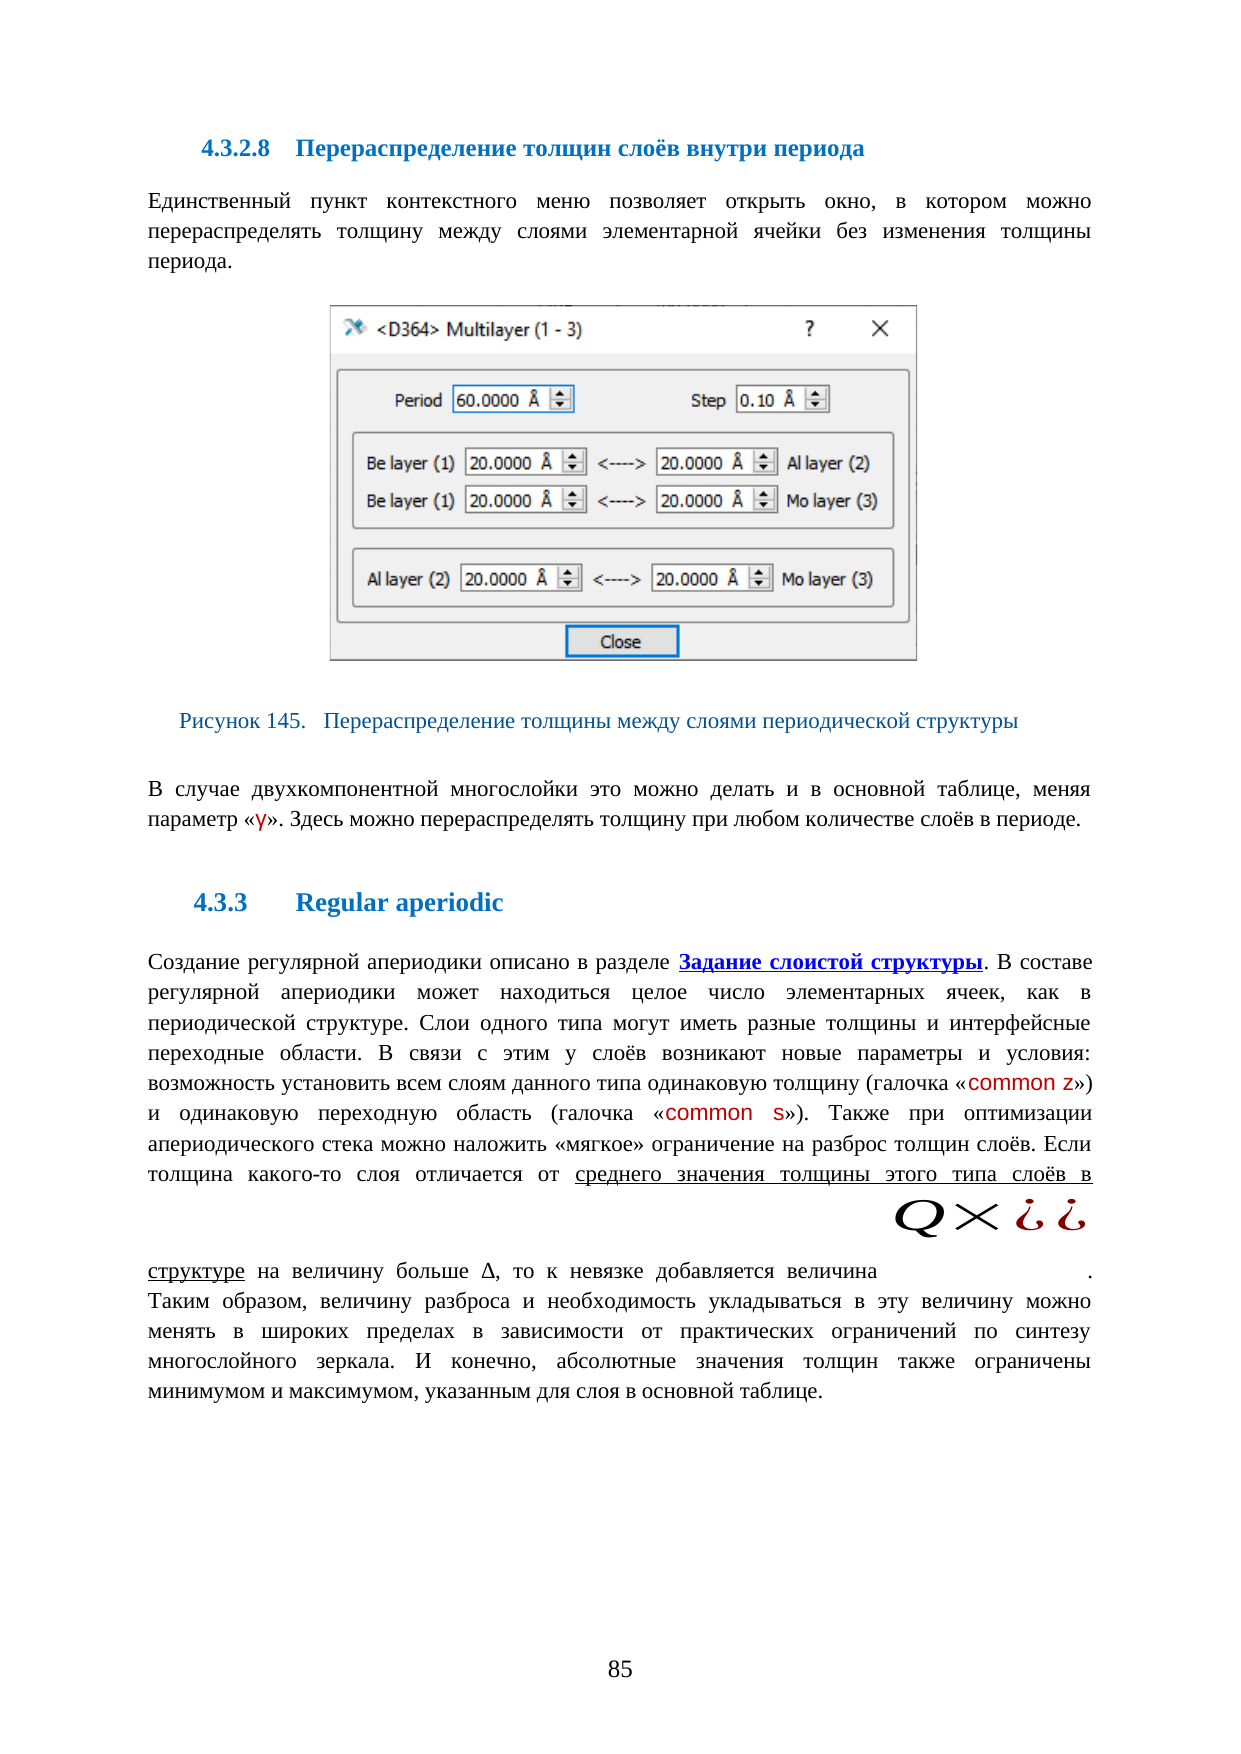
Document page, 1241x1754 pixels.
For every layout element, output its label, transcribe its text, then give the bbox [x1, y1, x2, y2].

picture [329, 305, 918, 661]
text Создание регулярной апериодики описано в разделе Задание слоистой структуры. В составе регулярной апериодики может находиться целое число элементарных ячеек, как в периодической структуре. Слои одного типа могут иметь разные толщины и интерфейсные переходные области. В связи с этим у слоёв возникают новые параметры и условия: возможность установить всем слоям данного типа одинаковую толщину (галочка «common z») и одинаковую переходную область (галочка «common s»). Также при оптимизации апериодического стека можно наложить «мягкое» ограничение на разброс толщин слоёв. Если толщина какого-то слоя отличается от среднего значения толщины этого типа слоёв в структуре на величину больше ∆, то к невязке добавляется величина . Таким образом, величину разброса и необходимость укладываться в эту величину можно менять в широких пределах в зависимости от практических ограничений по синтезу многослойного зеркала. И конечно, абсолютные значения толщин также ограничены минимумом и максимумом, указанным для слоя в основной таблице. [148, 948, 1093, 1404]
subtitle Перераспределение толщин слоёв внутри периода [201, 133, 1093, 162]
subtitle Regular aperiodic [193, 886, 1093, 917]
text В случае двухкомпонентной многослойки это можно делать и в основной таблице, меняя параметр «γ». Здесь можно перераспределять толщину при любом количестве слоёв в периоде. [148, 775, 1093, 832]
text Единственный пункт контекстного меню позволяет открыть окно, в котором можно перераспределять толщину между слоями элементарной ячейки без изменения толщины периода. [148, 187, 1093, 273]
